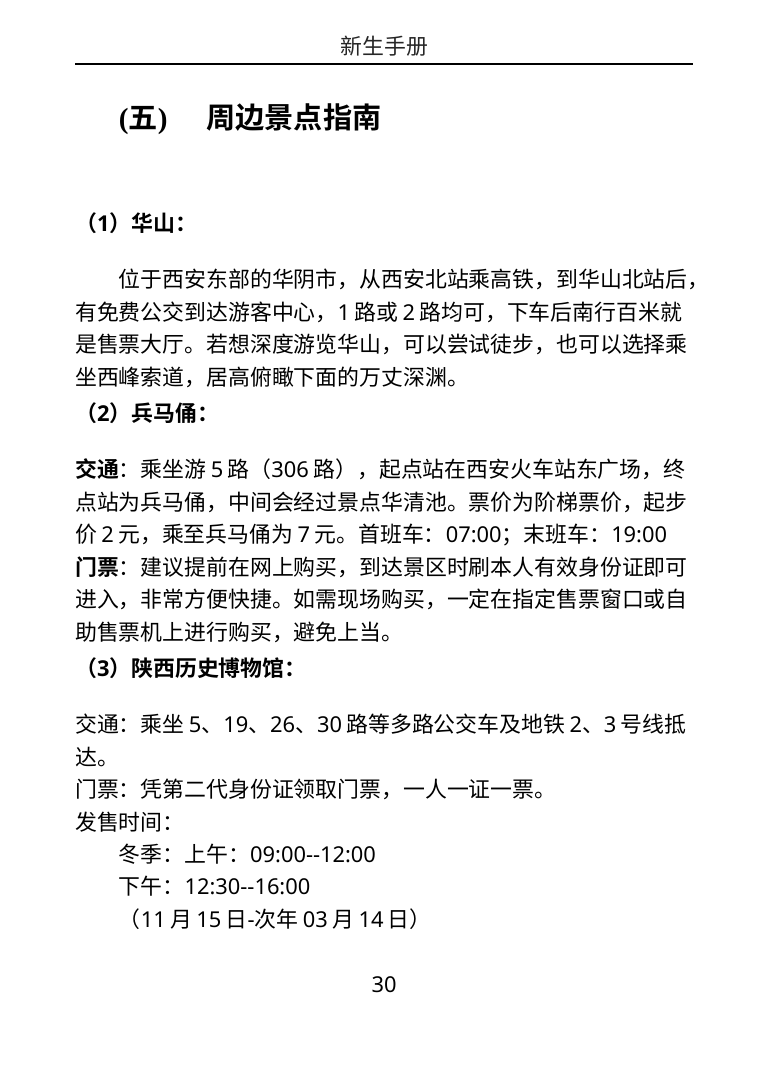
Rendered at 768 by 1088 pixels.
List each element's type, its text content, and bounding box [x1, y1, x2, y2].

text （3）陕西历史博物馆： [75, 651, 671, 683]
text 门票：建议提前在网上购买，到达景区时刷本人有效身份证即可进入，非常方便快捷。如需现场购买，一定在指定售票窗口或自助售票机上进行购买，避免上当。 [75, 549, 693, 647]
text 交通：乘坐游5路（306路），起点站在西安火车站东广场，终点站为兵马俑，中间会经过景点华清池。票价为阶梯票价，起步价2元，乘至兵马俑为7元。首班车：07:00；末班车：19:00 [75, 452, 693, 549]
text 发售时间： [75, 804, 693, 837]
text 交通：乘坐5、19、26、30路等多路公交车及地铁2、3号线抵达。 [75, 707, 693, 772]
text 位于西安东部的华阴市，从西安北站乘高铁，到华山北站后，有免费公交到达游客中心，1路或2路均可，下车后南行百米就是售票大厅。若想深度游览华山，可以尝试徒步，也可以选择乘坐西峰索道，居高俯瞰下面的万丈深渊。 [75, 262, 693, 392]
text （11月15日-次年03月14日） [75, 902, 693, 934]
text （2）兵马俑： [75, 396, 671, 428]
text （1）华山： [75, 206, 671, 238]
text 周边景点指南 [119, 83, 693, 148]
text 门票：凭第二代身份证领取门票，一人一证一票。 [75, 772, 693, 804]
text 冬季：上午：09:00--12:00 [75, 837, 693, 869]
text 下午：12:30--16:00 [75, 869, 693, 902]
